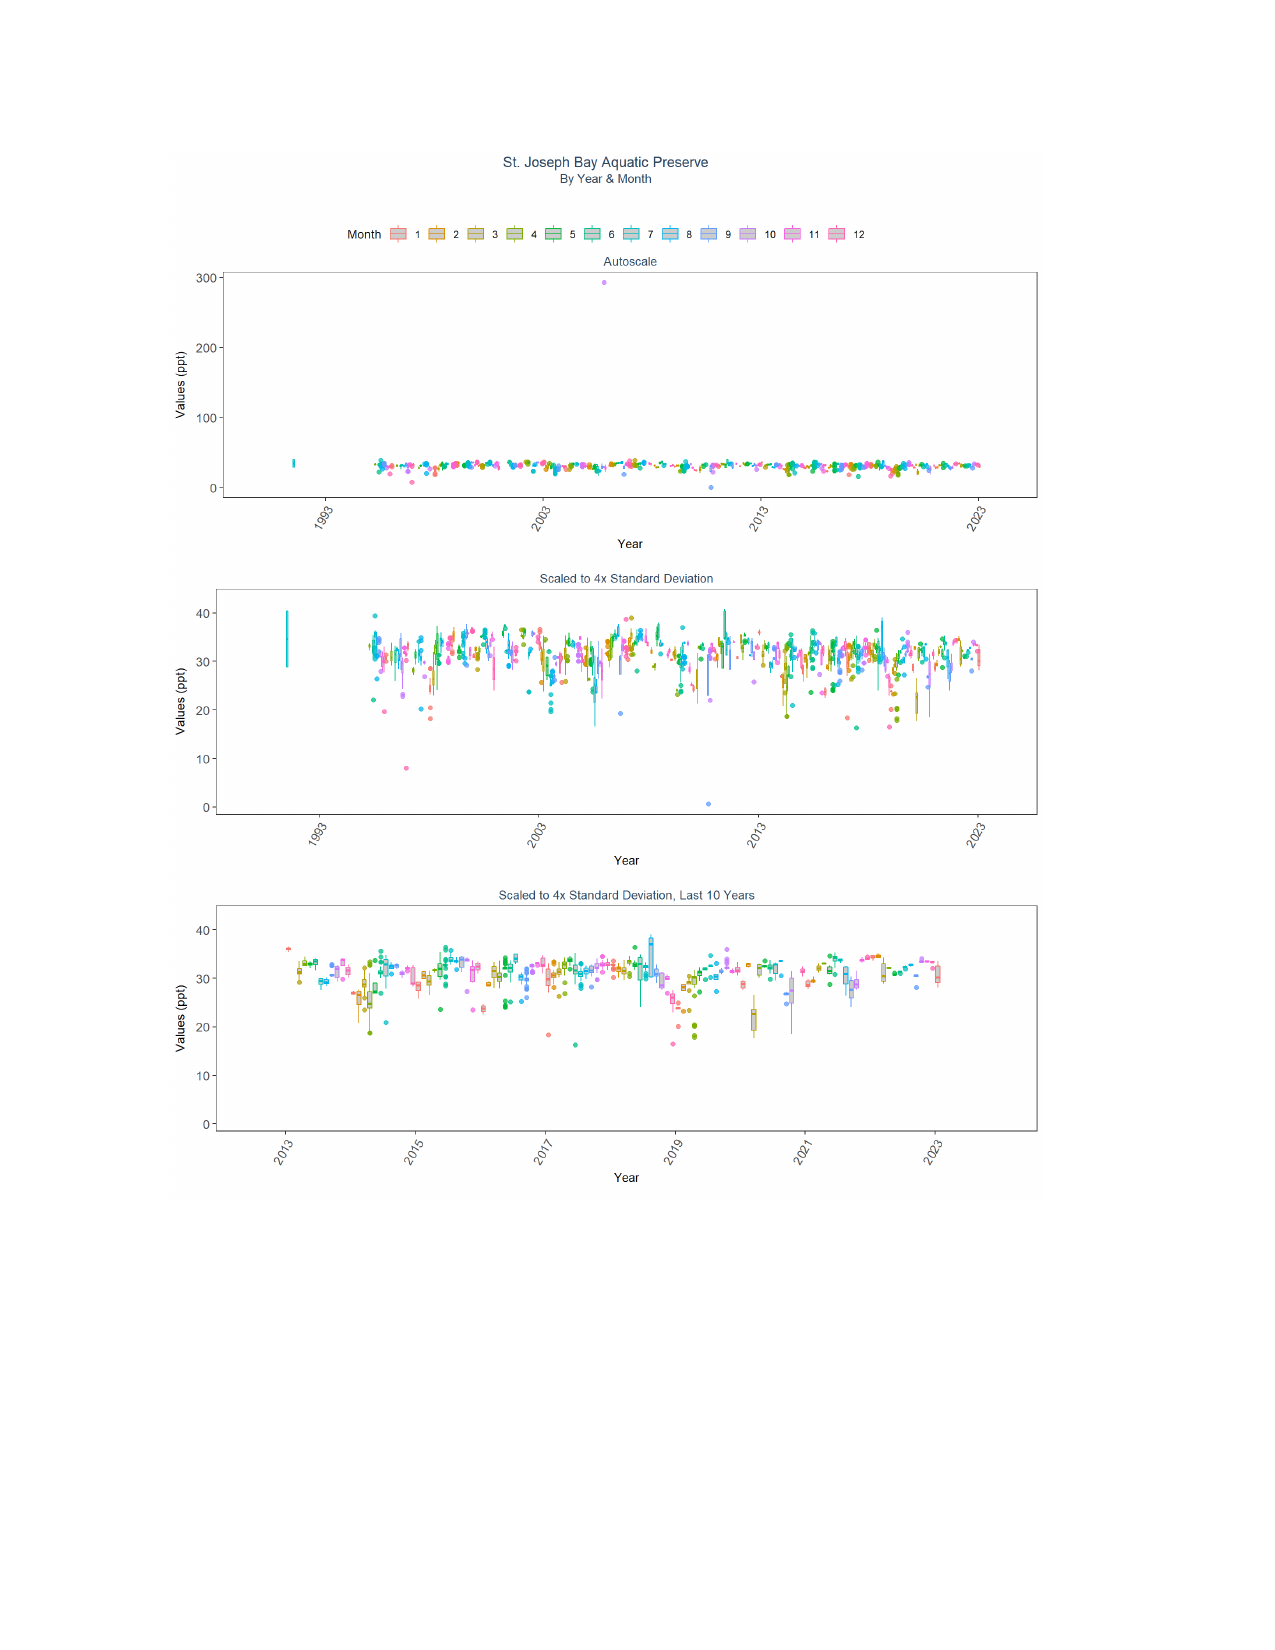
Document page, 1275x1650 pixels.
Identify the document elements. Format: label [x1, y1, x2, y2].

picture [168, 150, 1044, 1200]
